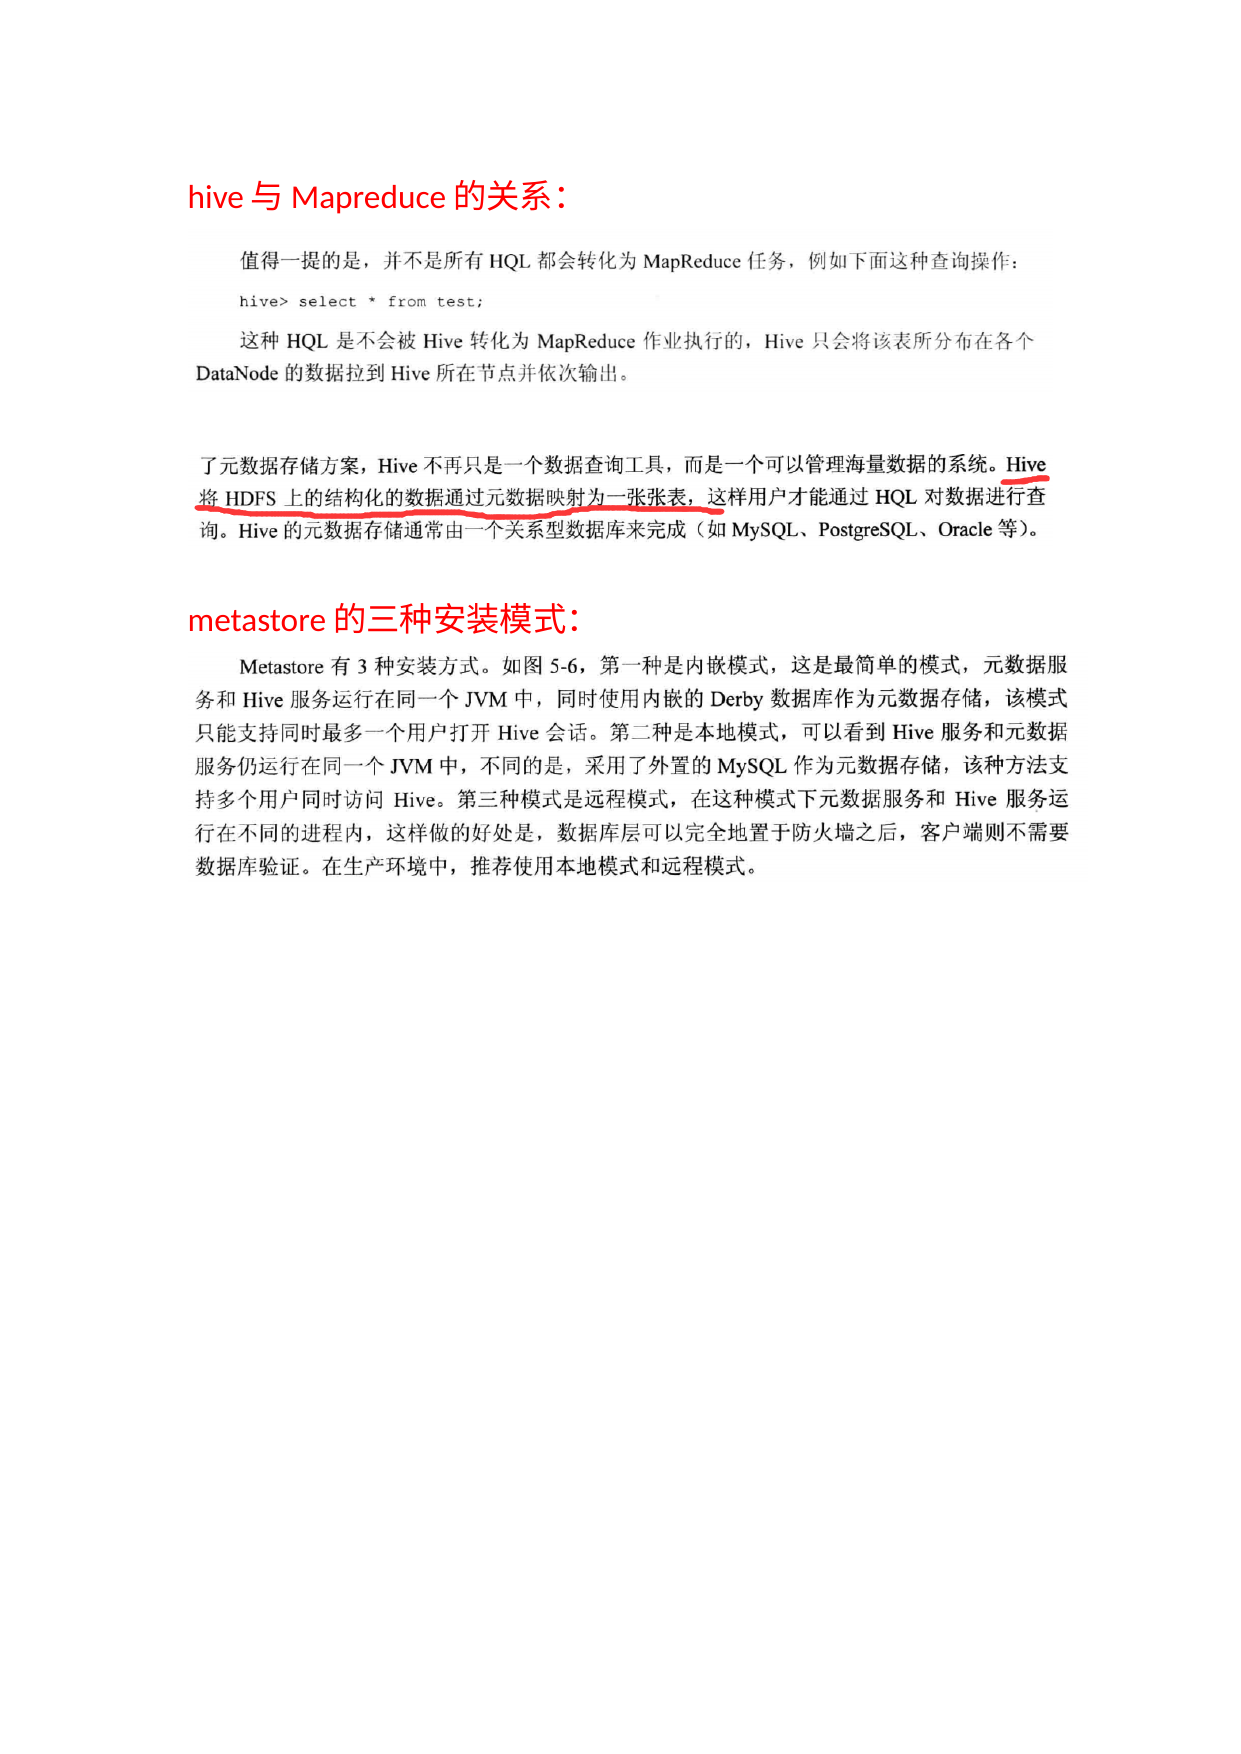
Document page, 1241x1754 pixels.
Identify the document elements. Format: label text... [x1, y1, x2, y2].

text hive与Mapreduce的关系： [187, 162, 1053, 227]
text metastore的三种安装模式： [187, 584, 1053, 649]
picture [187, 649, 1088, 883]
picture [187, 454, 1053, 546]
picture [187, 227, 1053, 394]
